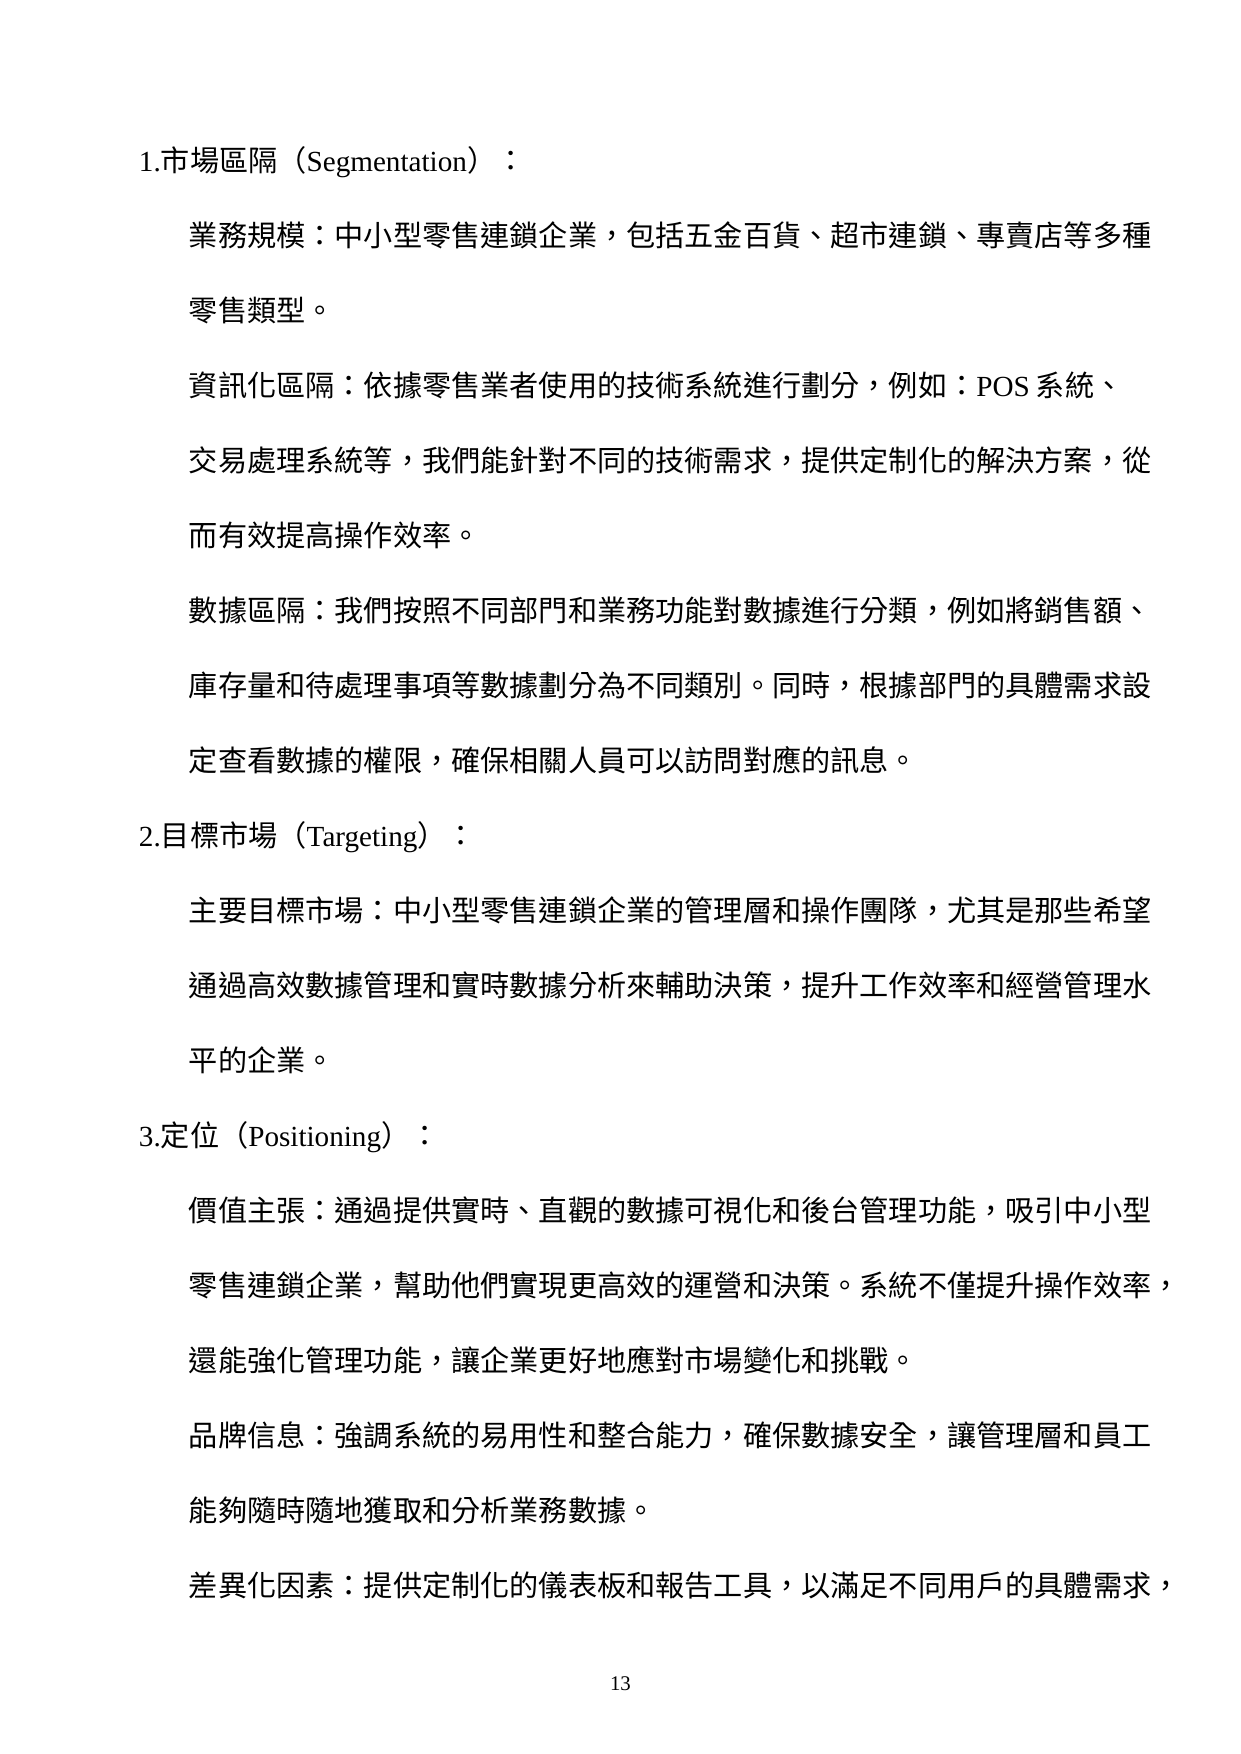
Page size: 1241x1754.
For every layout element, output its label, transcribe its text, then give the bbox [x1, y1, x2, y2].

text 2.目標市場（Targeting）： [139, 796, 1152, 871]
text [189, 1546, 1152, 1621]
text 品牌信息：強調系統的易用性和整合能力，確保數據安全，讓管理層和員工能夠隨時隨地獲取和分析業務數據。 [189, 1396, 1152, 1546]
text 價值主張：通過提供實時、直觀的數據可視化和後台管理功能，吸引中小型零售連鎖企業，幫助他們實現更高效的運營和決策。系統不僅提升操作效率，還能強化管理功能，讓企業更好地應對市場變化和挑戰。 [189, 1171, 1152, 1396]
text 業務規模：中小型零售連鎖企業，包括五金百貨、超市連鎖、專賣店等多種 零售類型。 [139, 196, 1152, 346]
text 數據區隔：我們按照不同部門和業務功能對數據進行分類，例如將銷售額、庫存量和待處理事項等數據劃分為不同類別。同時，根據部門的具體需求設定查看數據的權限，確保相關人員可以訪問對應的訊息。 [189, 571, 1152, 796]
text 資訊化區隔：依據零售業者使用的技術系統進行劃分，例如：POS系統、 交易處理系統等，我們能針對不同的技術需求，提供定制化的解決方案，從 而有效提高操作效率。 [139, 346, 1152, 571]
text 主要目標市場：中小型零售連鎖企業的管理層和操作團隊，尤其是那些希望通過高效數據管理和實時數據分析來輔助決策，提升工作效率和經營管理水平的企業。 [189, 871, 1152, 1096]
text 1.市場區隔（Segmentation）： [89, 121, 1152, 196]
text 3.定位（Positioning）： [89, 1096, 1152, 1171]
